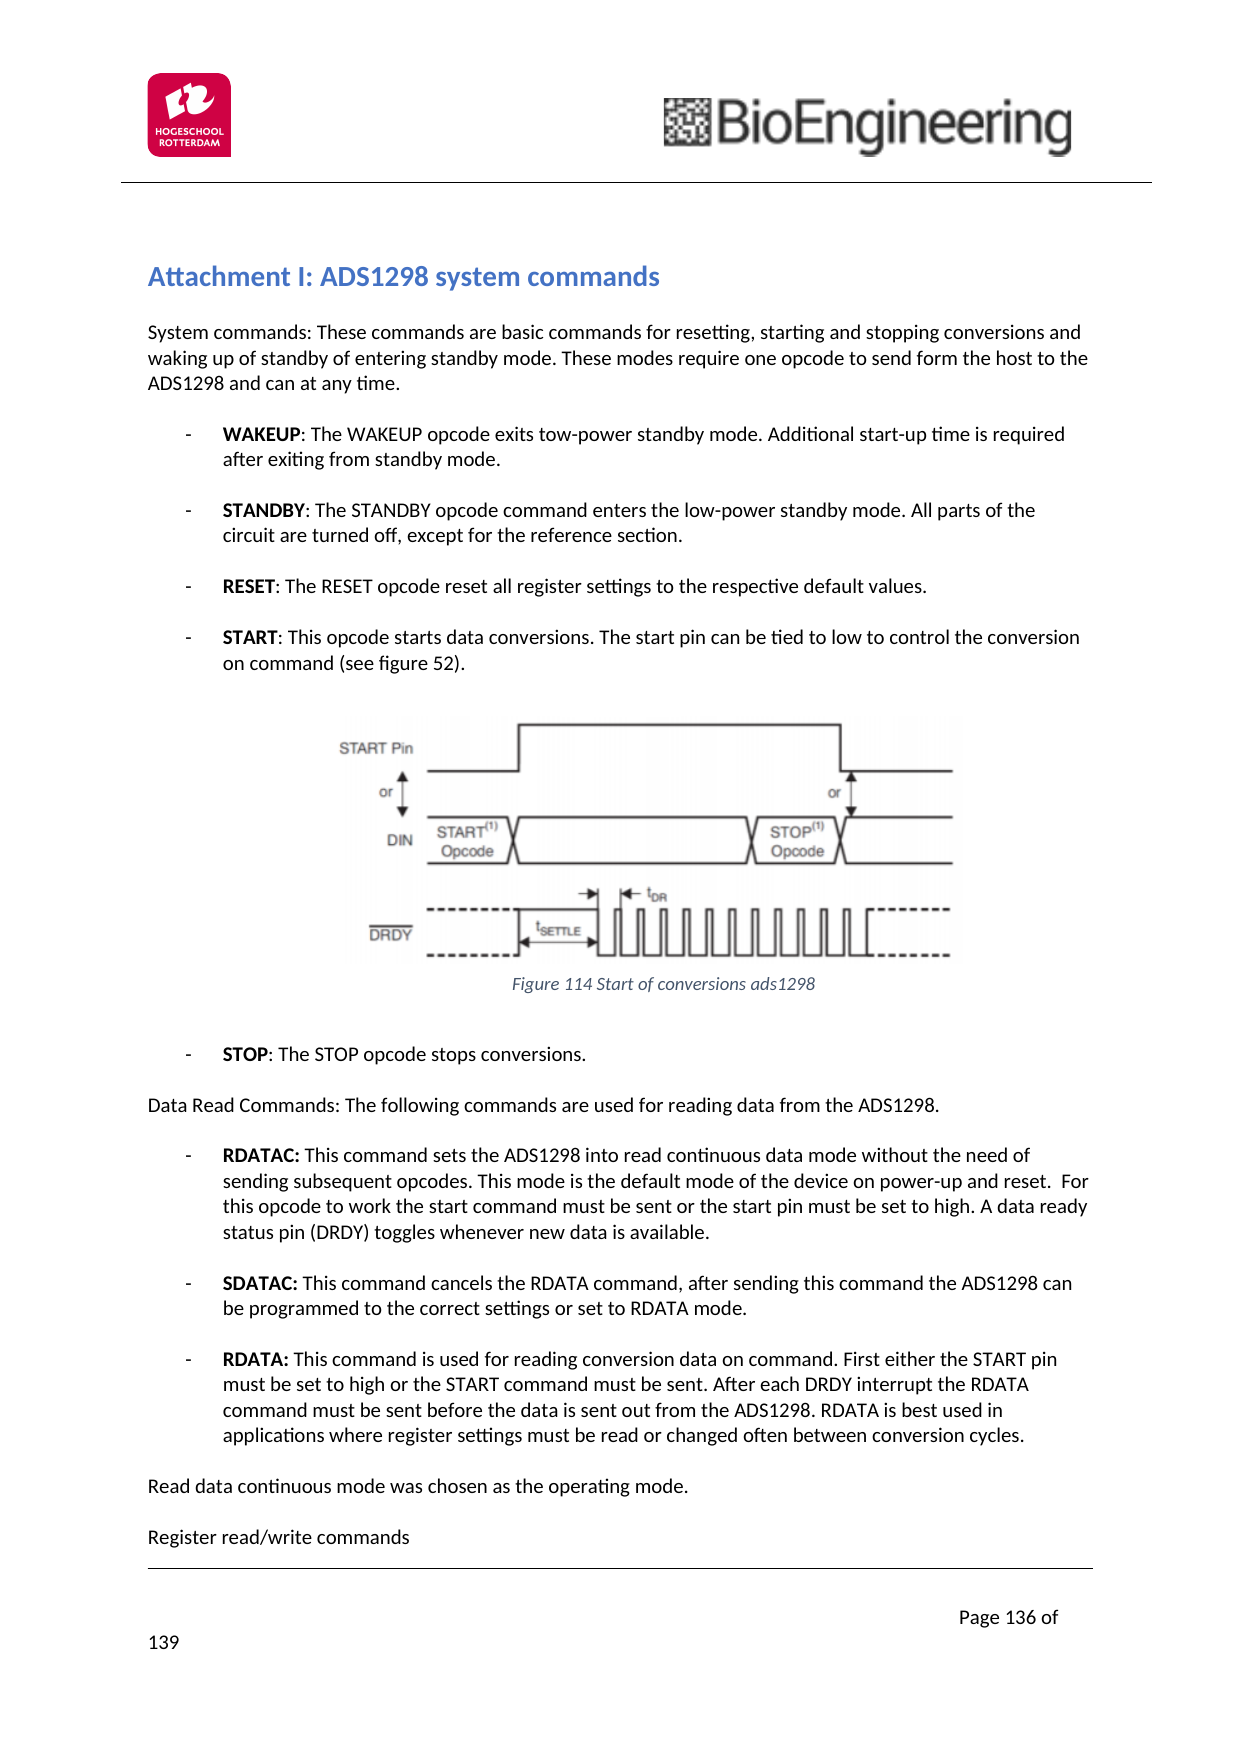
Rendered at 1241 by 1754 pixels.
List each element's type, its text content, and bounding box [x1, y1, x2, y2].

text Register read/write commands [148, 1524, 1093, 1549]
list RDATA: This command is used for reading conversion data on command. First either the START pin must be set to high or the START command must be sent. After each DRDY interrupt the RDATA command must be sent before the data is sent out from the ADS1298. RDATA is best used in applications where register settings must be read or changed often between conversion cycles. [185, 1346, 1093, 1448]
picture [147, 73, 231, 157]
text Data Read Commands: The following commands are used for reading data from the ADS1298. [148, 1092, 1093, 1117]
list STOP: The STOP opcode stops conversions. [185, 1041, 1093, 1066]
text System commands: These commands are basic commands for resetting, starting and stopping conversions and waking up of standby of entering standby mode. These modes require one opcode to send form the host to the ADS1298 and can at any time. [148, 319, 1093, 396]
text Figure 114 Start of conversions ads1298 [236, 972, 1093, 995]
list START: This opcode starts data conversions. The start pin can be tied to low to control the conversion on command (see figure 52). [185, 624, 1093, 675]
subtitle Attachment I: ADS1298 system commands [148, 258, 1093, 294]
list SDATAC: This command cancels the RDATA command, after sending this command the ADS1298 can be programmed to the correct settings or set to RDATA mode. [185, 1270, 1093, 1321]
list STANDBY: The STANDBY opcode command enters the low-power standby mode. All parts of the circuit are turned off, except for the reference section. [185, 497, 1093, 548]
picture [329, 700, 986, 972]
list RDATAC: This command sets the ADS1298 into read continuous data mode without the need of sending subsequent opcodes. This mode is the default mode of the device on power-up and reset. For this opcode to work the start command must be sent or the start pin must be set to high. A data ready status pin (DRDY) toggles whenever new data is available. [185, 1143, 1093, 1244]
picture [663, 98, 1072, 157]
text Read data continuous mode was chosen as the operating mode. [148, 1473, 1093, 1498]
list RESET: The RESET opcode reset all register settings to the respective default values. [185, 573, 1093, 599]
list WAKEUP: The WAKEUP opcode exits tow-power standby mode. Additional start-up time is required after exiting from standby mode. [185, 421, 1093, 472]
